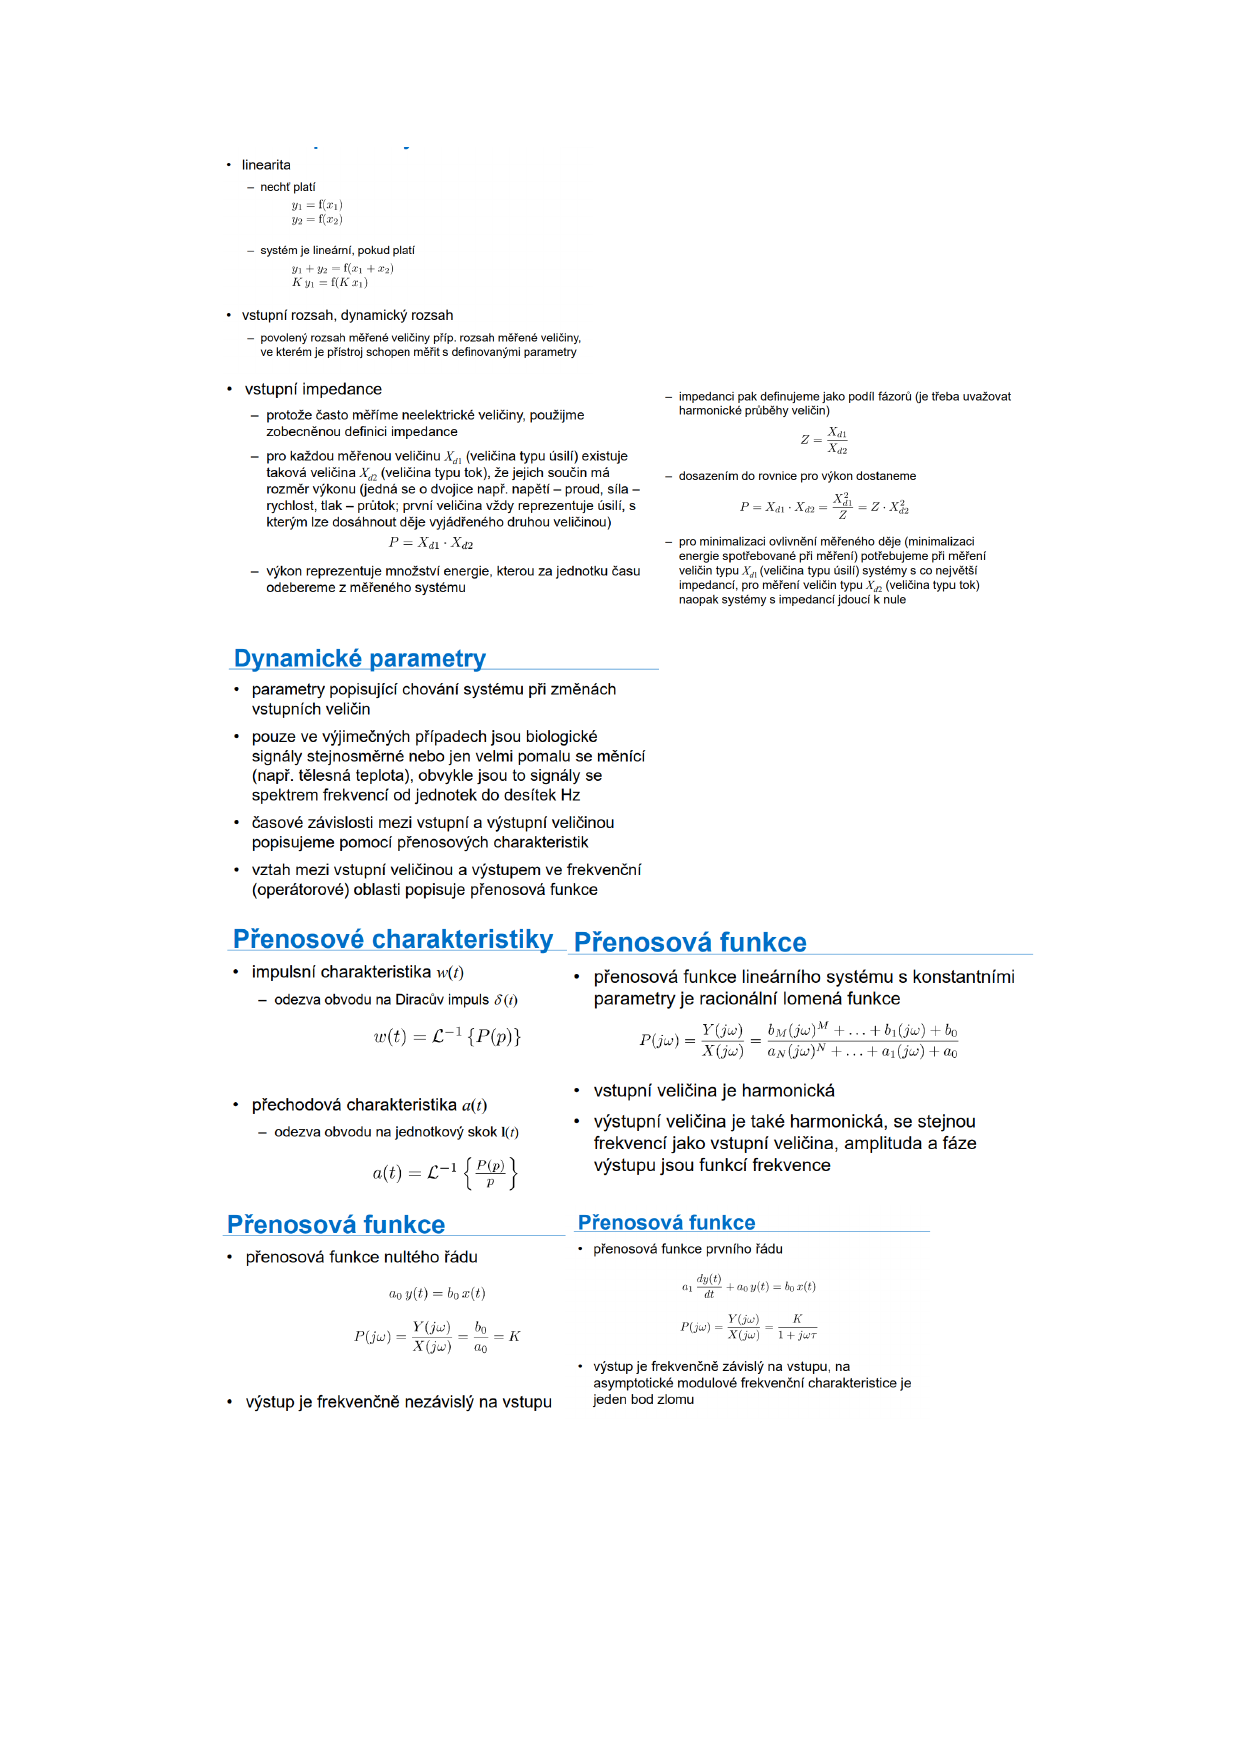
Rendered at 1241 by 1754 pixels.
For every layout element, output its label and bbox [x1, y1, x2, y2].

picture [222, 375, 1024, 610]
picture [222, 642, 659, 916]
picture [222, 1201, 931, 1419]
picture [222, 918, 1034, 1199]
picture [222, 147, 594, 374]
